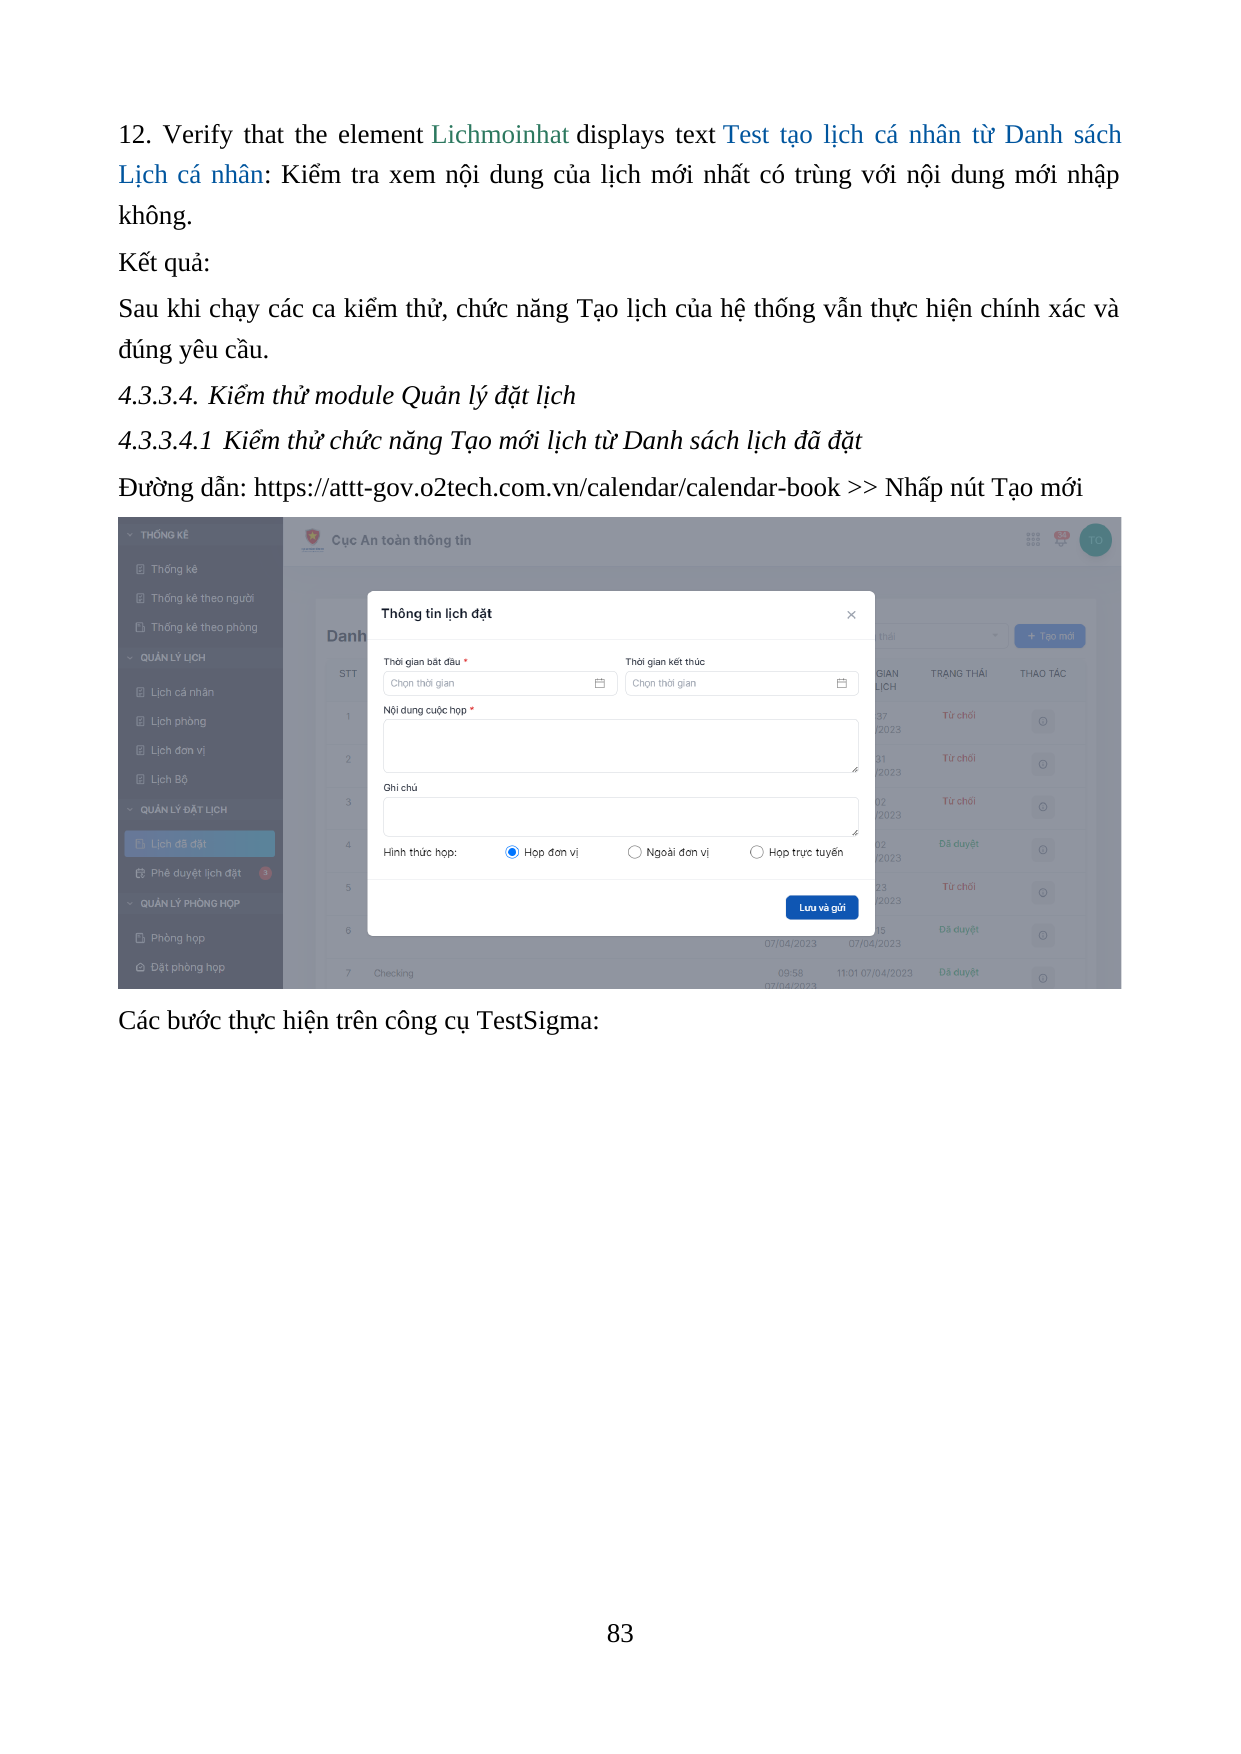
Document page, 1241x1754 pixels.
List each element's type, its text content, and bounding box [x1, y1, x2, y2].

subtitle Kiểm thử chức năng Tạo mới lịch từ Danh sách lịch đã đặt [118, 424, 1122, 455]
text Đường dẫn: https://attt-gov.o2tech.com.vn/calendar/calendar-book >> Nhấp nút Tạo mới [118, 471, 1122, 502]
picture [118, 517, 1122, 989]
list Kết quả: [118, 246, 1122, 277]
text Các bước thực hiện trên công cụ TestSigma: [118, 1004, 1122, 1035]
text 12. Verify that the element Lichmoinhat displays text Test tạo lịch cá nhân từ Danh sách Lịch cá nhân: Kiểm tra xem nội dung của lịch mới nhất có trùng với nội dung mới nhập không. [118, 118, 1122, 230]
text Sau khi chạy các ca kiểm thử, chức năng Tạo lịch của hệ thống vẫn thực hiện chính xác và đúng yêu cầu. [118, 292, 1122, 364]
subtitle Kiểm thử module Quản lý đặt lịch [118, 379, 1122, 411]
